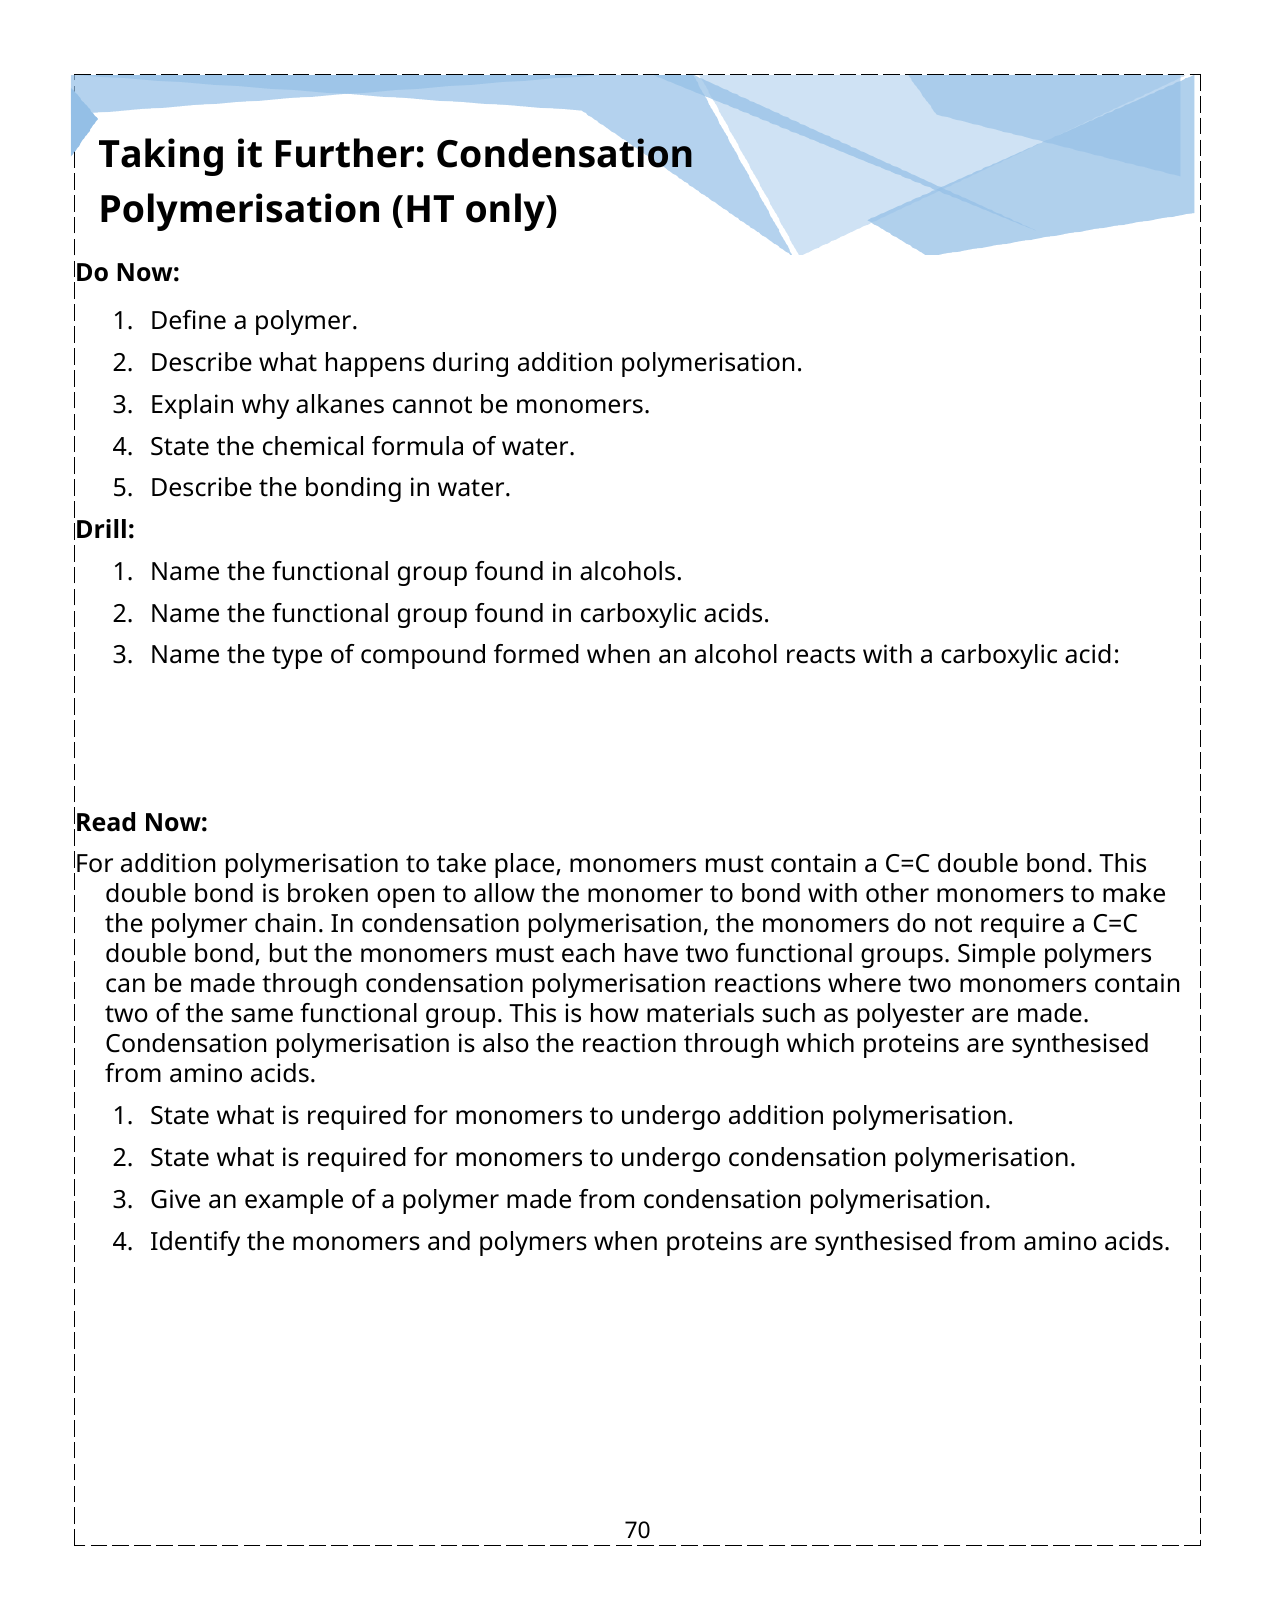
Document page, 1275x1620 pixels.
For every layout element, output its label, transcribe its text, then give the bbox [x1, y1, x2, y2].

list Identify the monomers and polymers when proteins are synthesised from amino acids. [112, 1226, 1200, 1256]
list State what is required for monomers to undergo condensation polymerisation. [112, 1142, 1200, 1172]
list Define a polymer. [112, 306, 1200, 336]
picture [70, 75, 1195, 255]
text For addition polymerisation to take place, monomers must contain a C=C double bond. This double bond is broken open to allow the monomer to bond with other monomers to make the polymer chain. In condensation polymerisation, the monomers do not require a C=C double bond, but the monomers must each have two functional groups. Simple polymers can be made through condensation polymerisation reactions where two monomers contain two of the same functional group. This is how materials such as polyester are made. Condensation polymerisation is also the reaction through which proteins are synthesised from amino acids. [75, 849, 1200, 1089]
text Read Now: [75, 807, 1200, 837]
list Name the type of compound formed when an alcohol reacts with a carboxylic acid: [112, 640, 1200, 670]
text Drill: [75, 515, 1200, 545]
list Explain why alkanes cannot be monomers. [112, 389, 1200, 419]
list State the chemical formula of water. [112, 431, 1200, 461]
list Name the functional group found in alcohols. [112, 556, 1200, 586]
list Name the functional group found in carboxylic acids. [112, 598, 1200, 628]
list Describe what happens during addition polymerisation. [112, 348, 1200, 378]
list State what is required for monomers to undergo addition polymerisation. [112, 1101, 1200, 1131]
list Describe the bonding in water. [112, 473, 1200, 503]
list Give an example of a polymer made from condensation polymerisation. [112, 1184, 1200, 1214]
